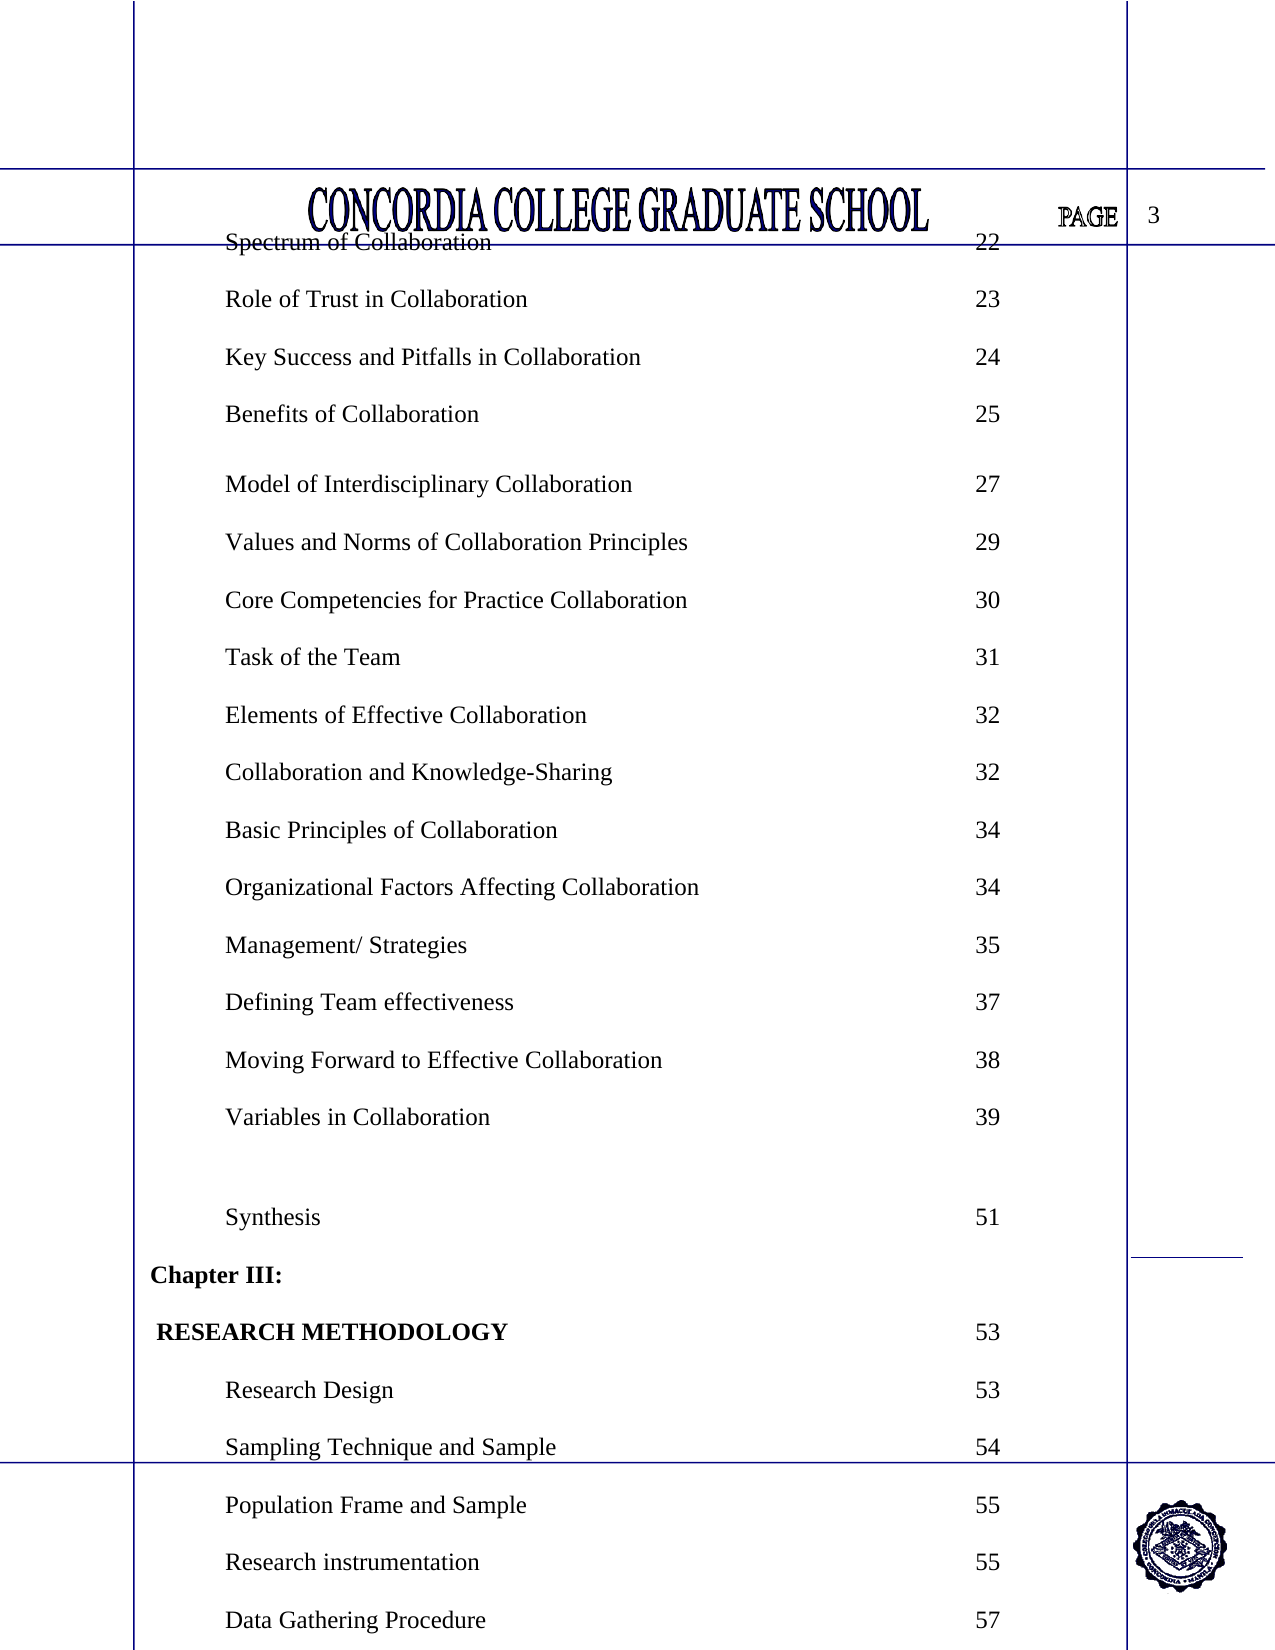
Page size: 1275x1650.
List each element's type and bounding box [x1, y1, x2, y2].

picture [308, 187, 929, 232]
picture [1133, 1500, 1227, 1594]
picture [1058, 206, 1118, 227]
